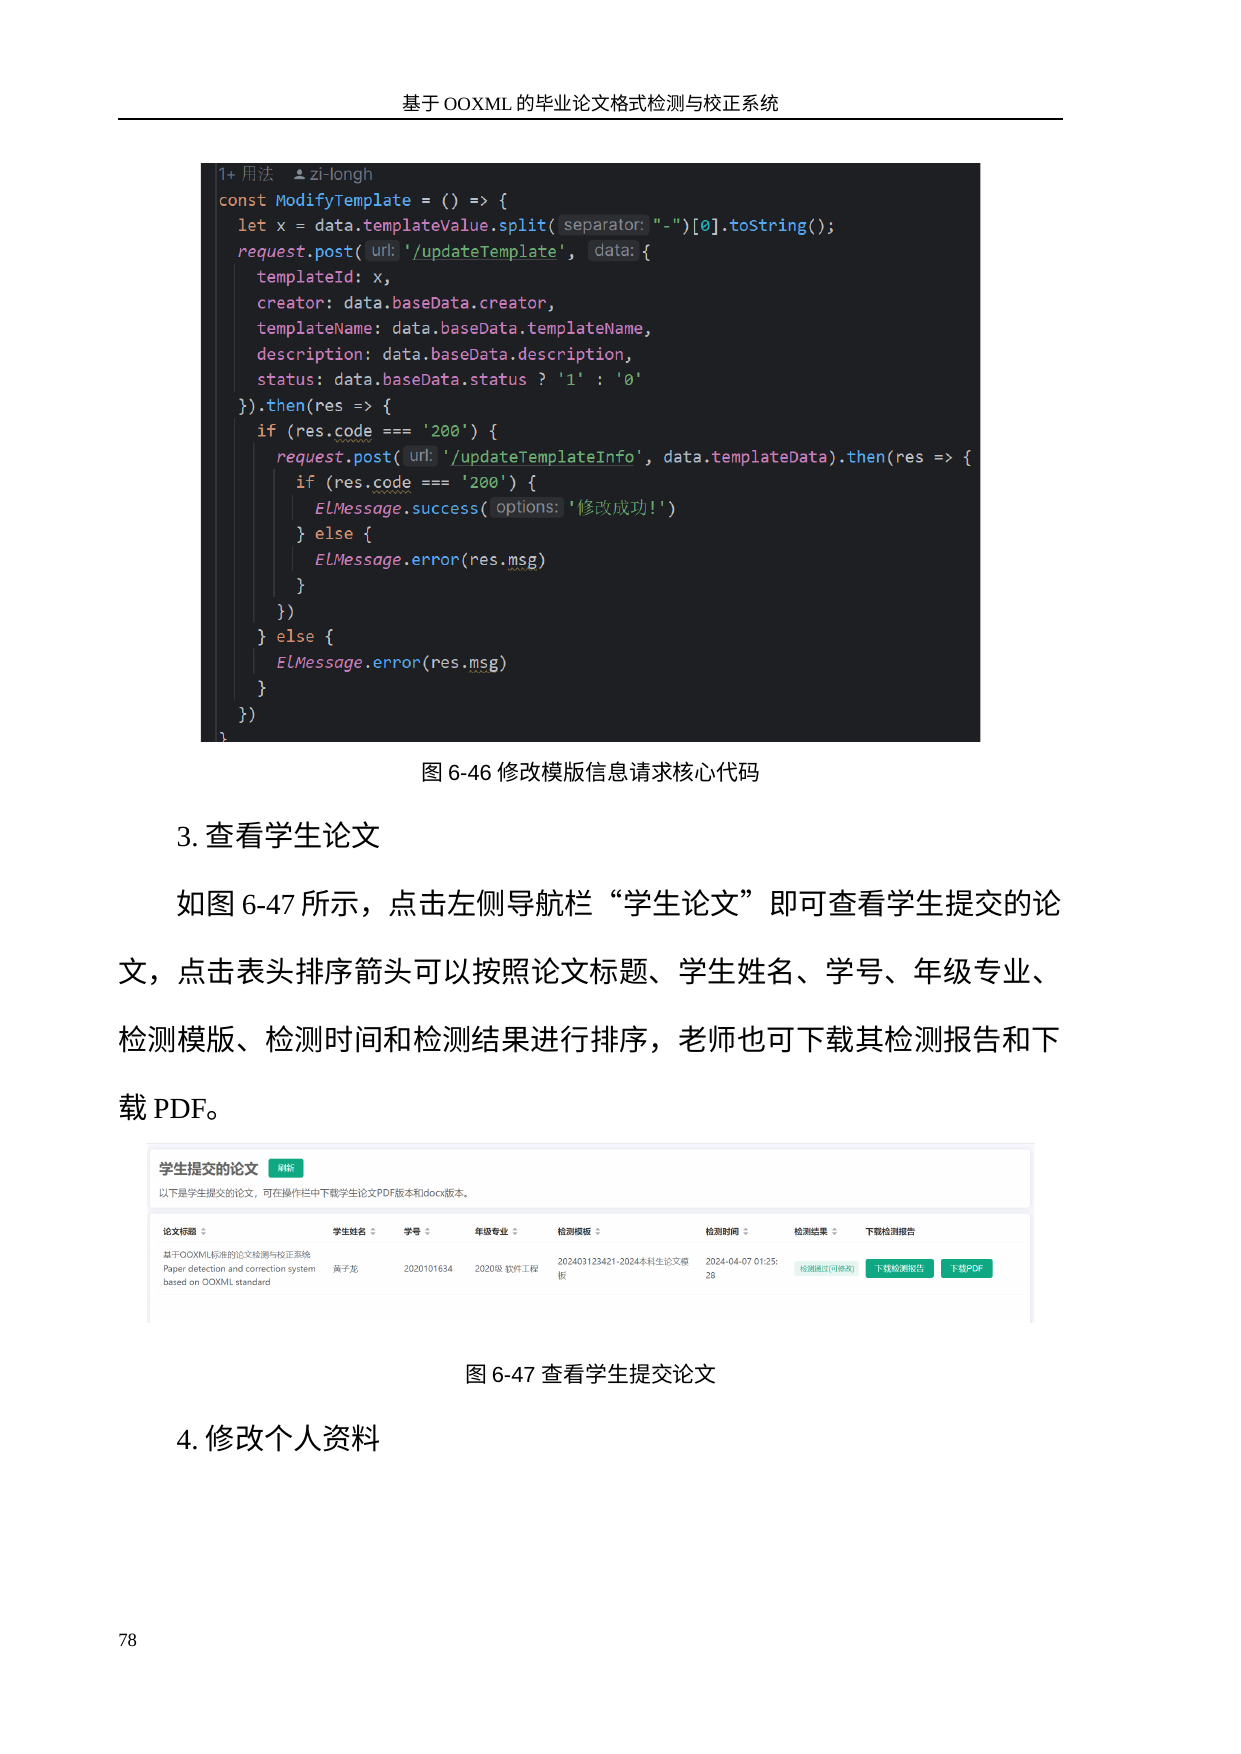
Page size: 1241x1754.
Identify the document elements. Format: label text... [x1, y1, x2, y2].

picture [146, 1139, 1035, 1323]
list 修改个人资料 [118, 1402, 1063, 1470]
list 查看学生论文 [118, 800, 1063, 868]
picture [200, 163, 981, 742]
